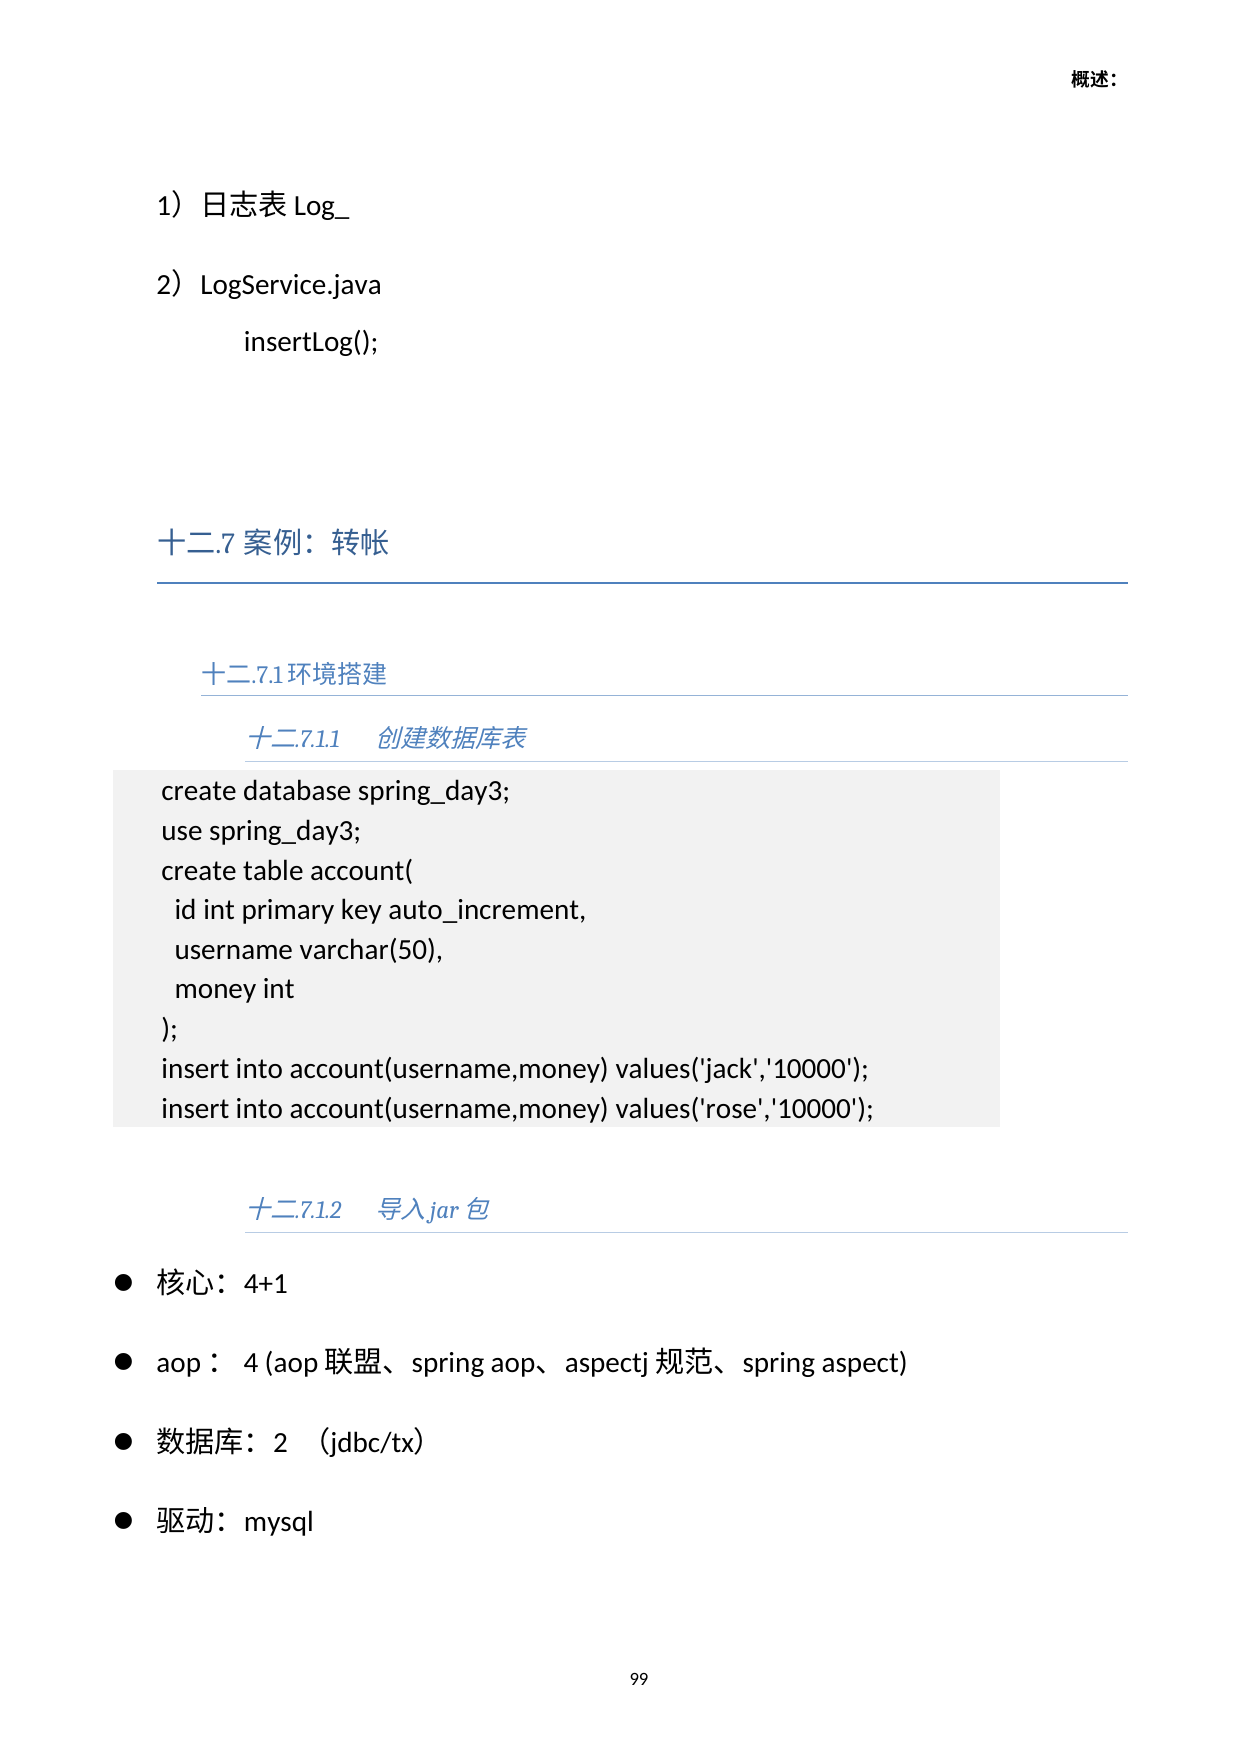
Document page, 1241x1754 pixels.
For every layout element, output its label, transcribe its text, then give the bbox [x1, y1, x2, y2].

subtitle 案例：转帐 [157, 501, 1128, 582]
table_header create database spring_day3; use spring_day3; create table account( id int primary key auto_increment, username varchar(50), money int ); insert into account(username,money) values('jack','10000'); insert into account(username,money) values('rose','10000'); [113, 770, 1000, 1127]
list aop ： 4 (aop联盟、spring aop、aspectj规范、spring aspect) [112, 1321, 1128, 1400]
list 核心：4+1 [112, 1241, 1128, 1321]
list 数据库：2 （jdbc/tx） [112, 1400, 1128, 1479]
list 驱动：mysql [112, 1479, 1128, 1559]
subtitle 创建数据库表 [245, 717, 1128, 761]
subtitle 导入jar包 [245, 1188, 1128, 1232]
text 1）日志表Log_ [112, 163, 1128, 242]
subtitle 环境搭建 [201, 653, 1128, 695]
text insertLog(); [112, 321, 1128, 361]
text 2）LogService.java [112, 242, 1128, 321]
